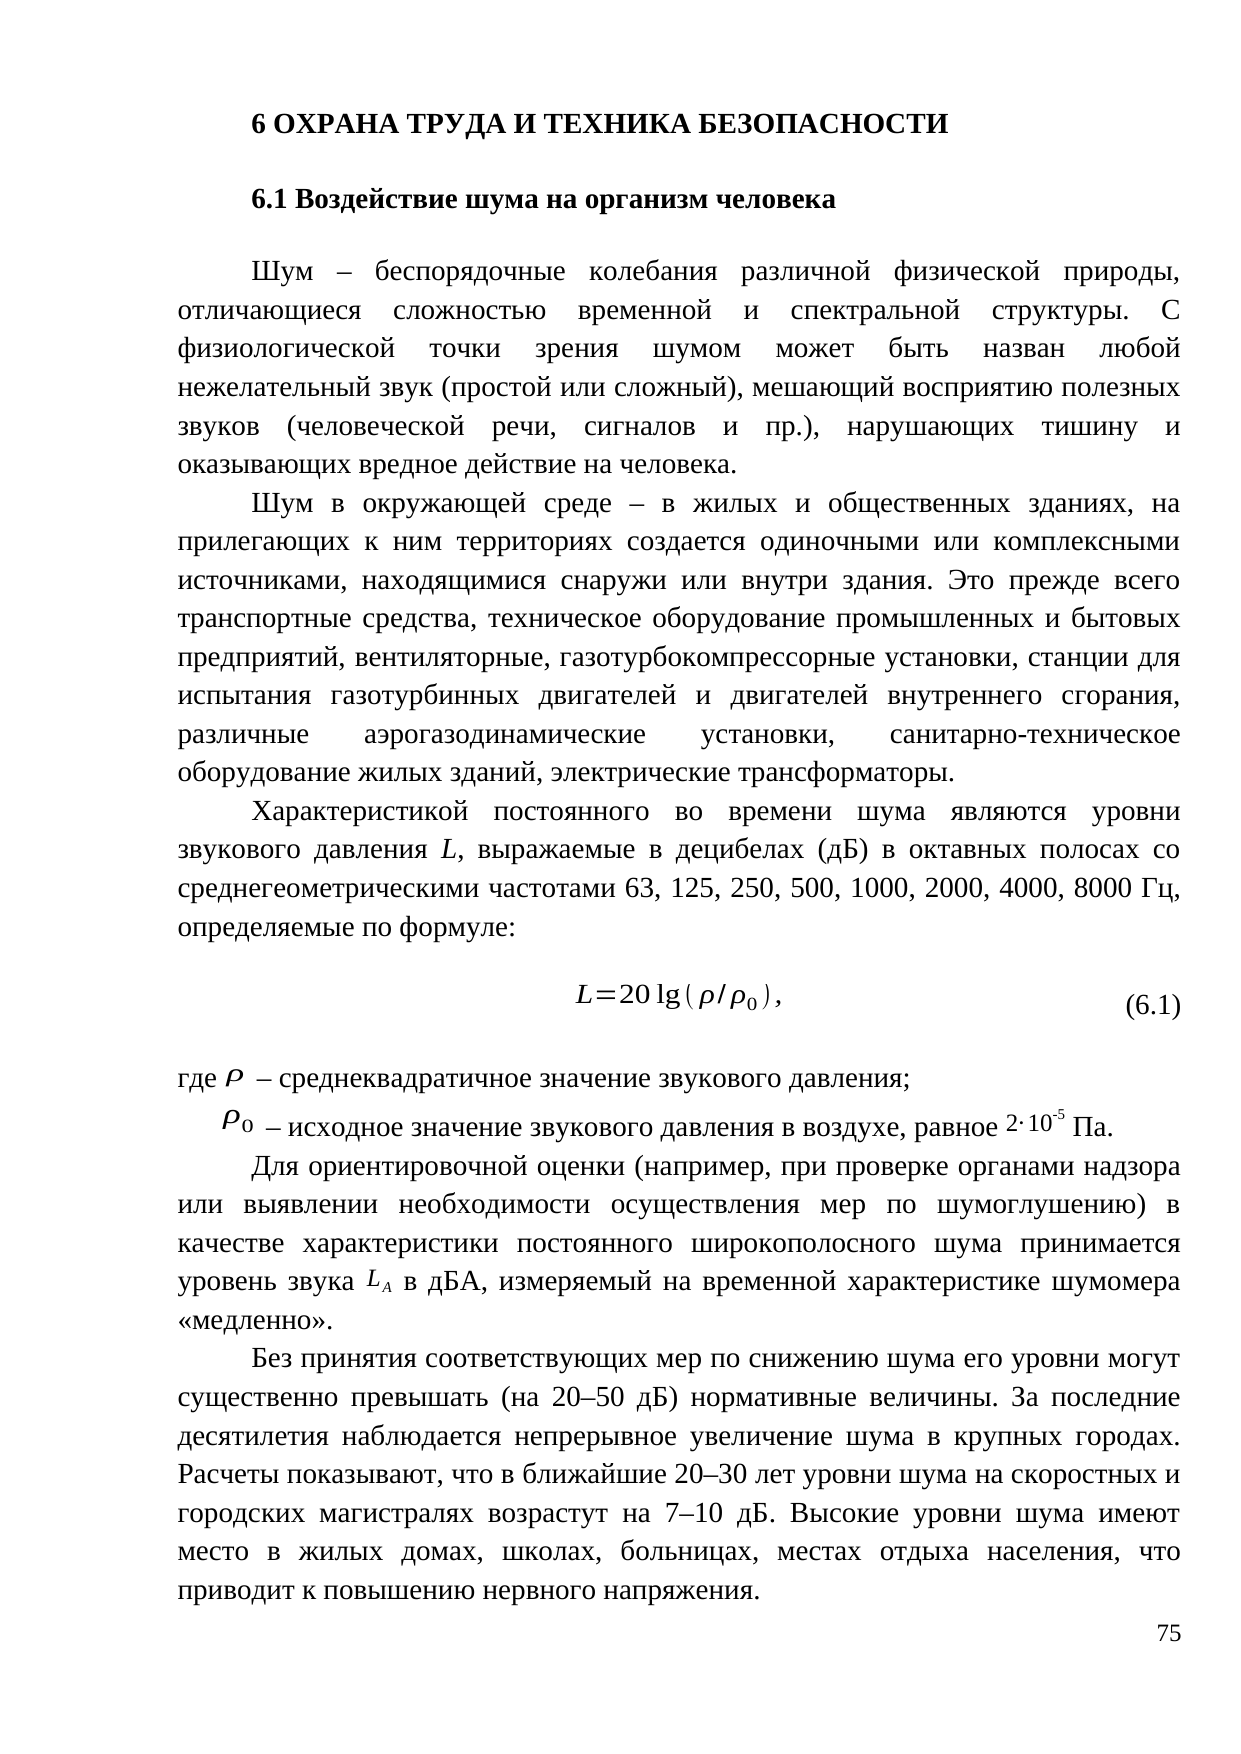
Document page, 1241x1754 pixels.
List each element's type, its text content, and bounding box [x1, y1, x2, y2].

text (6.1) [177, 985, 1181, 1022]
text Для ориентировочной оценки (например, при проверке органами надзора или выявлении необходимости осуществления мер по шумоглушению) в качестве характеристики постоянного широкополосного шума принимается уровень звука в дБА, измеряемый на временной характеристике шумомера «медленно». [177, 1148, 1181, 1336]
list Характеристикой постоянного во времени шума являются уровни звукового давления L, выражаемые в децибелах (дБ) в октавных полосах со среднегеометрическими частотами 63, 125, 250, 500, 1000, 2000, 4000, 8000 Гц, определяемые по формуле: [177, 793, 1181, 942]
list Шум – беспорядочные колебания различной физической природы, отличающиеся сложностью временной и спектральной структуры. С физиологической точки зрения шумом может быть назван любой нежелательный звук (простой или сложный), мешающий восприятию полезных звуков (человеческой речи, сигналов и пр.), нарушающих тишину и оказывающих вредное действие на человека. [177, 253, 1181, 480]
text – исходное значение звукового давления в воздухе, равное Па. [177, 1099, 1181, 1143]
subtitle 6.1 Воздействие шума на организм человека [177, 178, 1181, 216]
list Без принятия соответствующих мер по снижению шума его уровни могут существенно превышать (на 20–50 дБ) нормативные величины. За последние десятилетия наблюдается непрерывное увеличение шума в крупных городах. Расчеты показывают, что в ближайшие 20–30 лет уровни шума на скоростных и городских магистралях возрастут на 7–10 дБ. Высокие уровни шума имеют место в жилых домах, школах, больницах, местах отдыха населения, что приводит к повышению нервного напряжения. [177, 1341, 1181, 1605]
text 6 ОХРАНА ТРУДА И ТЕХНИКА БЕЗОПАСНОСТИ [177, 103, 1181, 141]
text где – среднеквадратичное значение звукового давления; [177, 1060, 1181, 1094]
list Шум в окружающей среде – в жилых и общественных зданиях, на прилегающих к ним территориях создается одиночными или комплексными источниками, находящимися снаружи или внутри здания. Это прежде всего транспортные средства, техническое оборудование промышленных и бытовых предприятий, вентиляторные, газотурбокомпрессорные установки, станции для испытания газотурбинных двигателей и двигателей внутреннего сгорания, различные аэрогазодинамические установки, санитарно-техническое оборудование жилых зданий, электрические трансформаторы. [177, 485, 1181, 788]
